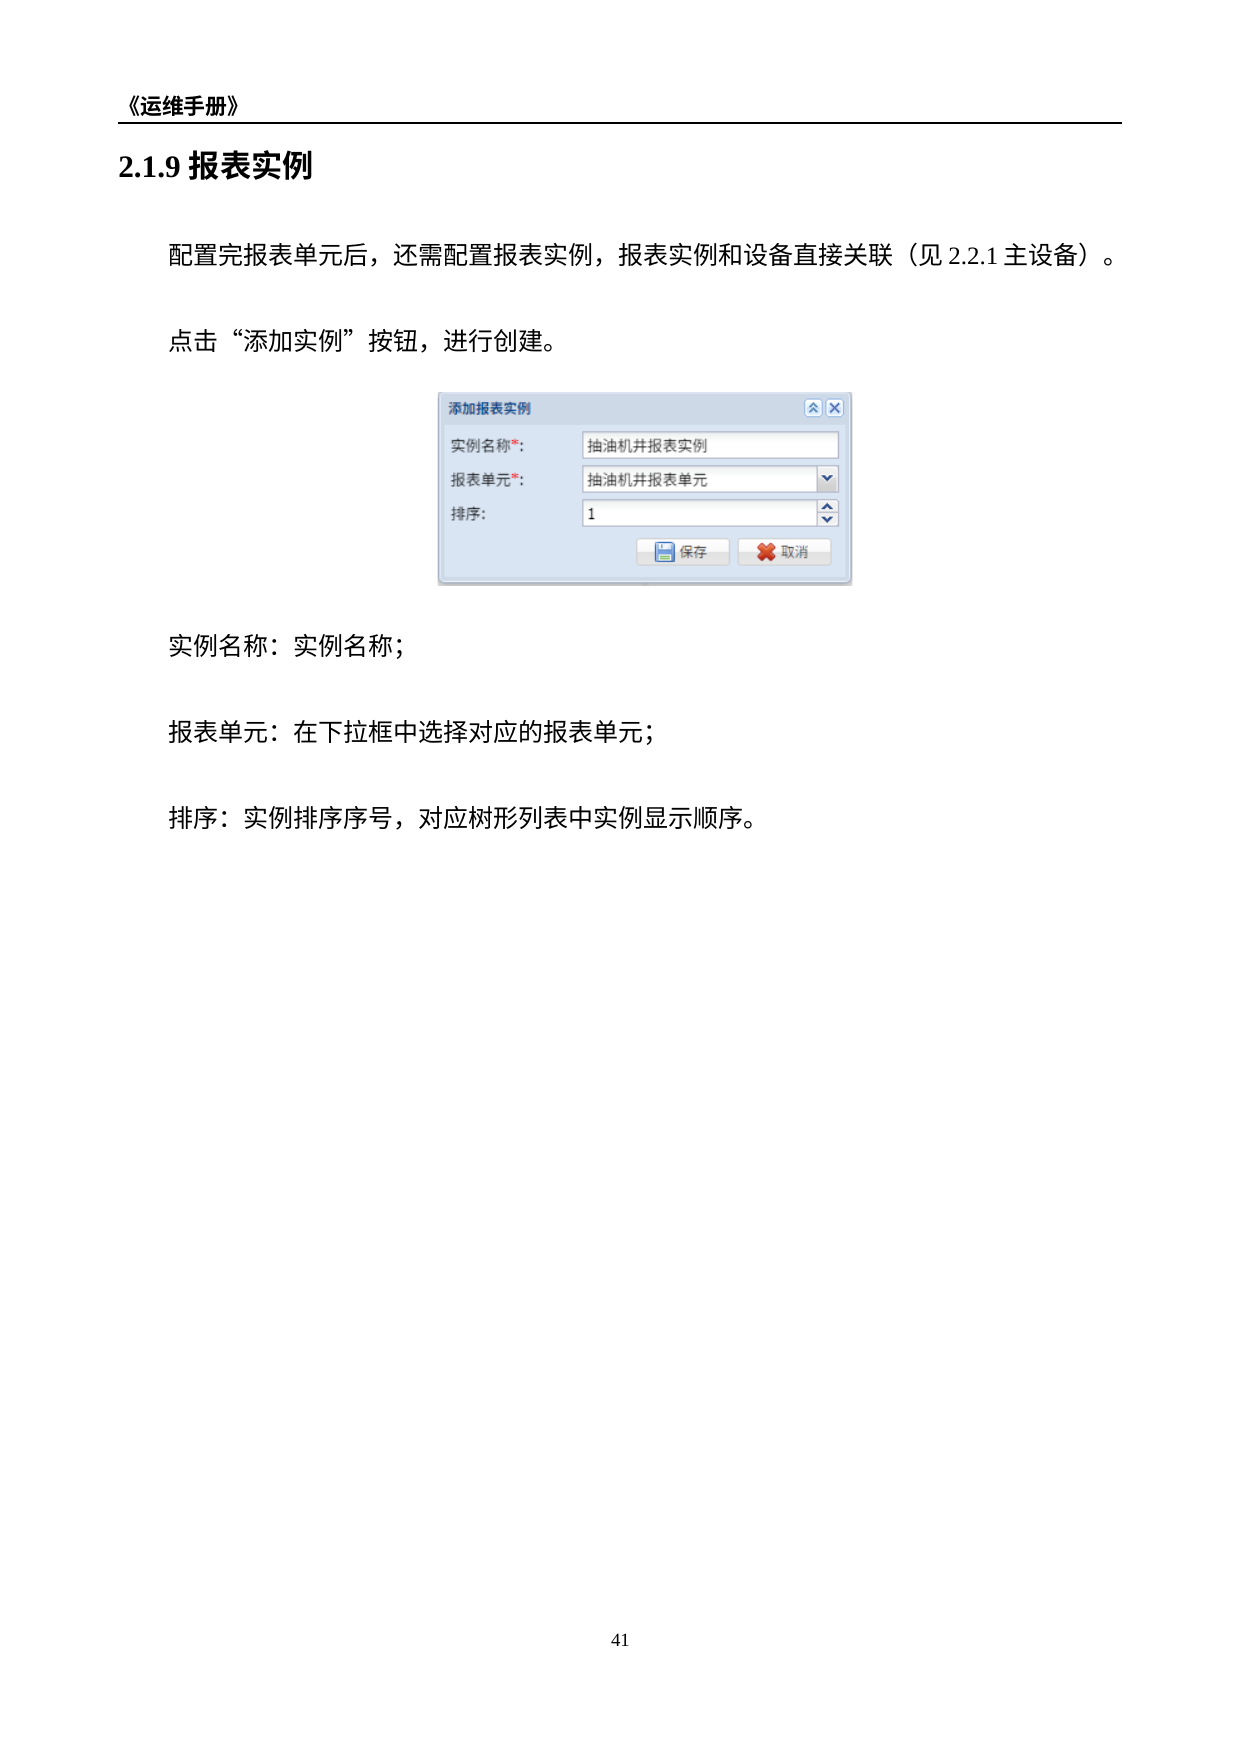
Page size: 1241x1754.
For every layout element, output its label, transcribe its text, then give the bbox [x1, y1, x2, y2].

text 配置完报表单元后，还需配置报表实例，报表实例和设备直接关联（见2.2.1主设备）。 [118, 220, 1122, 288]
picture [437, 392, 853, 586]
text 实例名称：实例名称； [118, 610, 1122, 678]
text 报表单元：在下拉框中选择对应的报表单元； [118, 696, 1122, 764]
text 点击“添加实例”按钮，进行创建。 [118, 306, 1122, 374]
subtitle 2.1.9 报表实例 [118, 129, 1122, 197]
text 排序：实例排序序号，对应树形列表中实例显示顺序。 [118, 782, 1122, 850]
